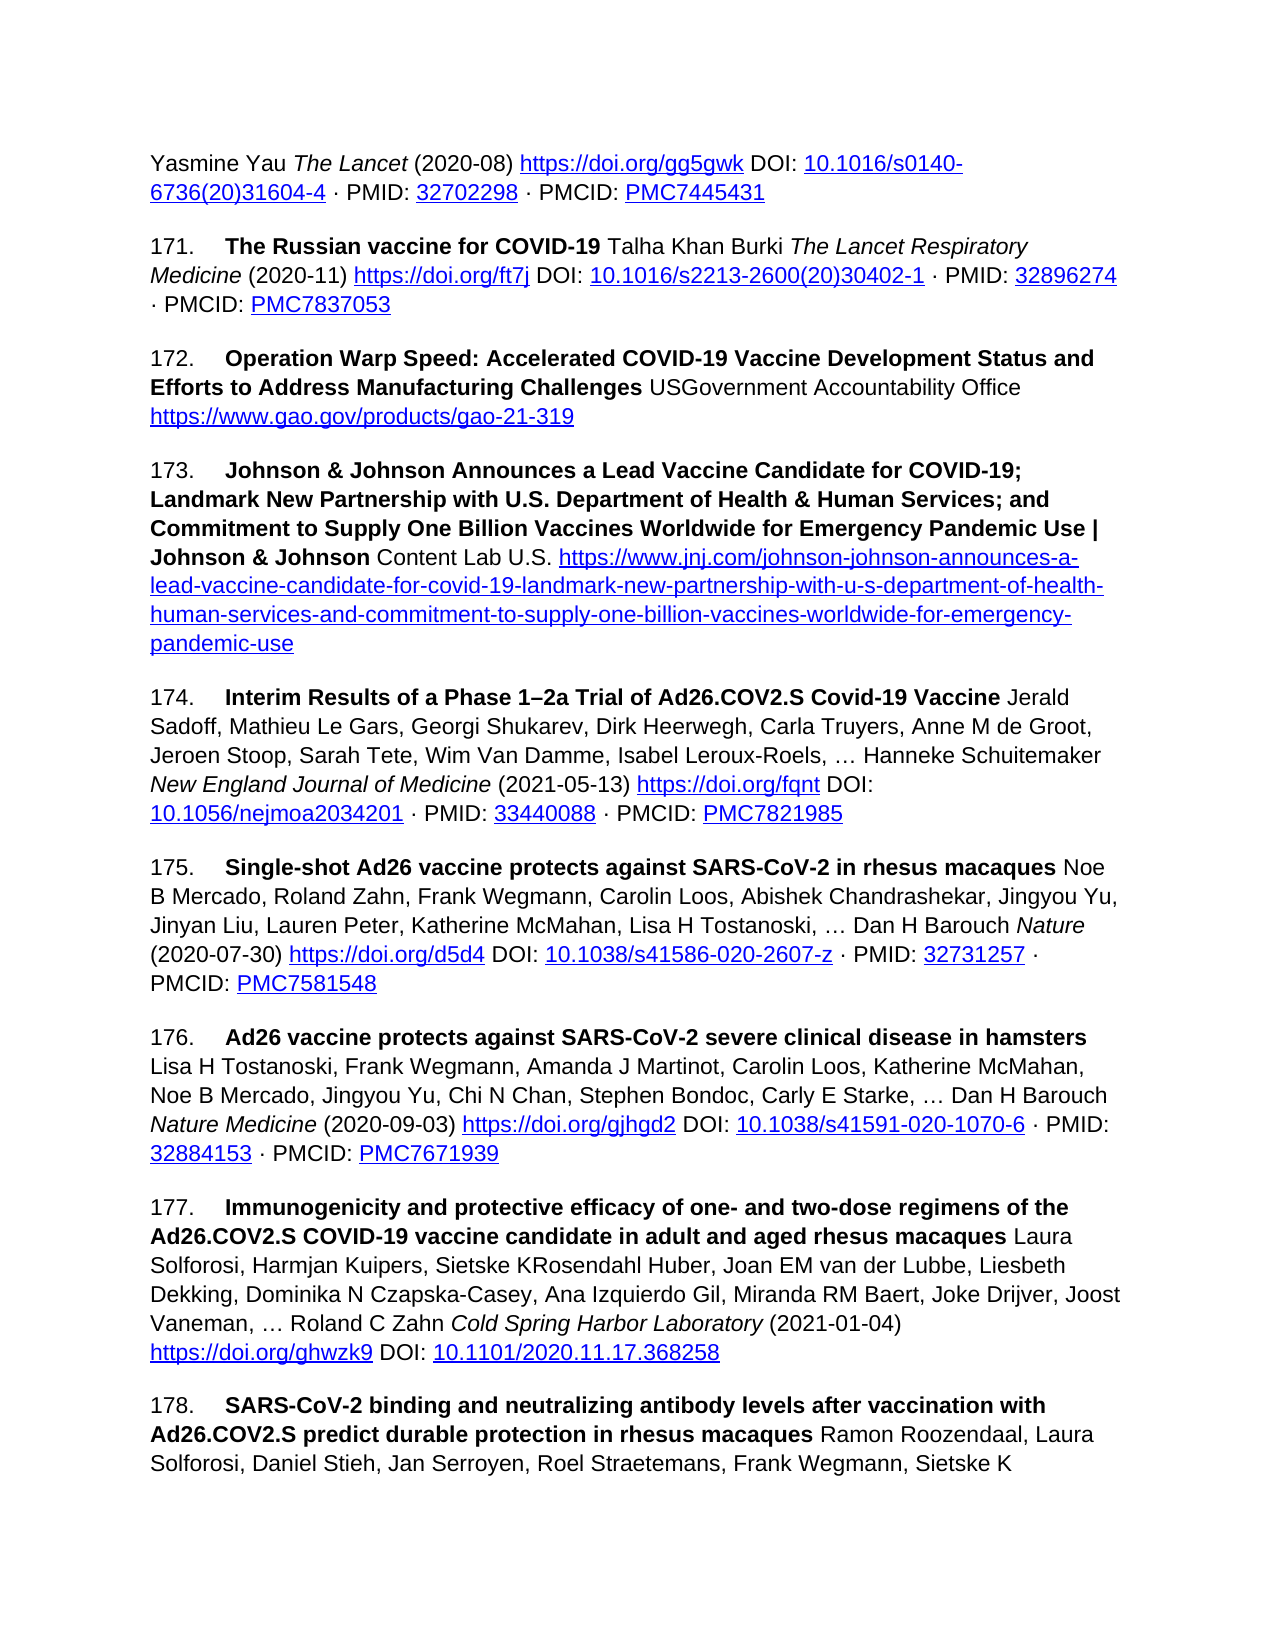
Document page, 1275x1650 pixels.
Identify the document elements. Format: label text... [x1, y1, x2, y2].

text 177. Immunogenicity and protective efficacy of one- and two-dose regimens of the Ad26.COV2.S COVID-19 vaccine candidate in adult and aged rhesus macaques Laura Solforosi, Harmjan Kuipers, Sietske KRosendahl Huber, Joan EM van der Lubbe, Liesbeth Dekking, Dominika N Czapska-Casey, Ana Izquierdo Gil, Miranda RM Baert, Joke Drijver, Joost Vaneman, … Roland C Zahn Cold Spring Harbor Laboratory (2021-01-04) https://doi.org/ghwzk9 DOI: 10.1101/2020.11.17.368258 [150, 1194, 1125, 1365]
text 176. Ad26 vaccine protects against SARS-CoV-2 severe clinical disease in hamsters Lisa H Tostanoski, Frank Wegmann, Amanda J Martinot, Carolin Loos, Katherine McMahan, Noe B Mercado, Jingyou Yu, Chi N Chan, Stephen Bondoc, Carly E Starke, … Dan H Barouch Nature Medicine (2020-09-03) https://doi.org/gjhgd2 DOI: 10.1038/s41591-020-1070-6 · PMID: 32884153 · PMCID: PMC7671939 [150, 1024, 1125, 1166]
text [150, 150, 1125, 205]
text 173. Johnson & Johnson Announces a Lead Vaccine Candidate for COVID-19; Landmark New Partnership with U.S. Department of Health & Human Services; and Commitment to Supply One Billion Vaccines Worldwide for Emergency Pandemic Use | Johnson & Johnson Content Lab U.S. https://www.jnj.com/johnson-johnson-announces-a-lead-vaccine-candidate-for-covid-19-landmark-new-partnership-with-u-s-department-of-health-human-services-and-commitment-to-supply-one-billion-vaccines-worldwide-for-emergency-pandemic-use [150, 457, 1125, 657]
text 174. Interim Results of a Phase 1–2a Trial of Ad26.COV2.S Covid-19 Vaccine Jerald Sadoff, Mathieu Le Gars, Georgi Shukarev, Dirk Heerwegh, Carla Truyers, Anne M de Groot, Jeroen Stoop, Sarah Tete, Wim Van Damme, Isabel Leroux-Roels, … Hanneke Schuitemaker New England Journal of Medicine (2021-05-13) https://doi.org/fqnt DOI: 10.1056/nejmoa2034201 · PMID: 33440088 · PMCID: PMC7821985 [150, 684, 1125, 827]
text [150, 1392, 1125, 1477]
text 172. Operation Warp Speed: Accelerated COVID-19 Vaccine Development Status and Efforts to Address Manufacturing Challenges USGovernment Accountability Office https://www.gao.gov/products/gao-21-319 [150, 345, 1125, 429]
text 175. Single-shot Ad26 vaccine protects against SARS-CoV-2 in rhesus macaques Noe B Mercado, Roland Zahn, Frank Wegmann, Carolin Loos, Abishek Chandrashekar, Jingyou Yu, Jinyan Liu, Lauren Peter, Katherine McMahan, Lisa H Tostanoski, … Dan H Barouch Nature (2020-07-30) https://doi.org/d5d4 DOI: 10.1038/s41586-020-2607-z · PMID: 32731257 · PMCID: PMC7581548 [150, 854, 1125, 996]
text 171. The Russian vaccine for COVID-19 Talha Khan Burki The Lancet Respiratory Medicine (2020-11) https://doi.org/ft7j DOI: 10.1016/s2213-2600(20)30402-1 · PMID: 32896274 · PMCID: PMC7837053 [150, 233, 1125, 317]
